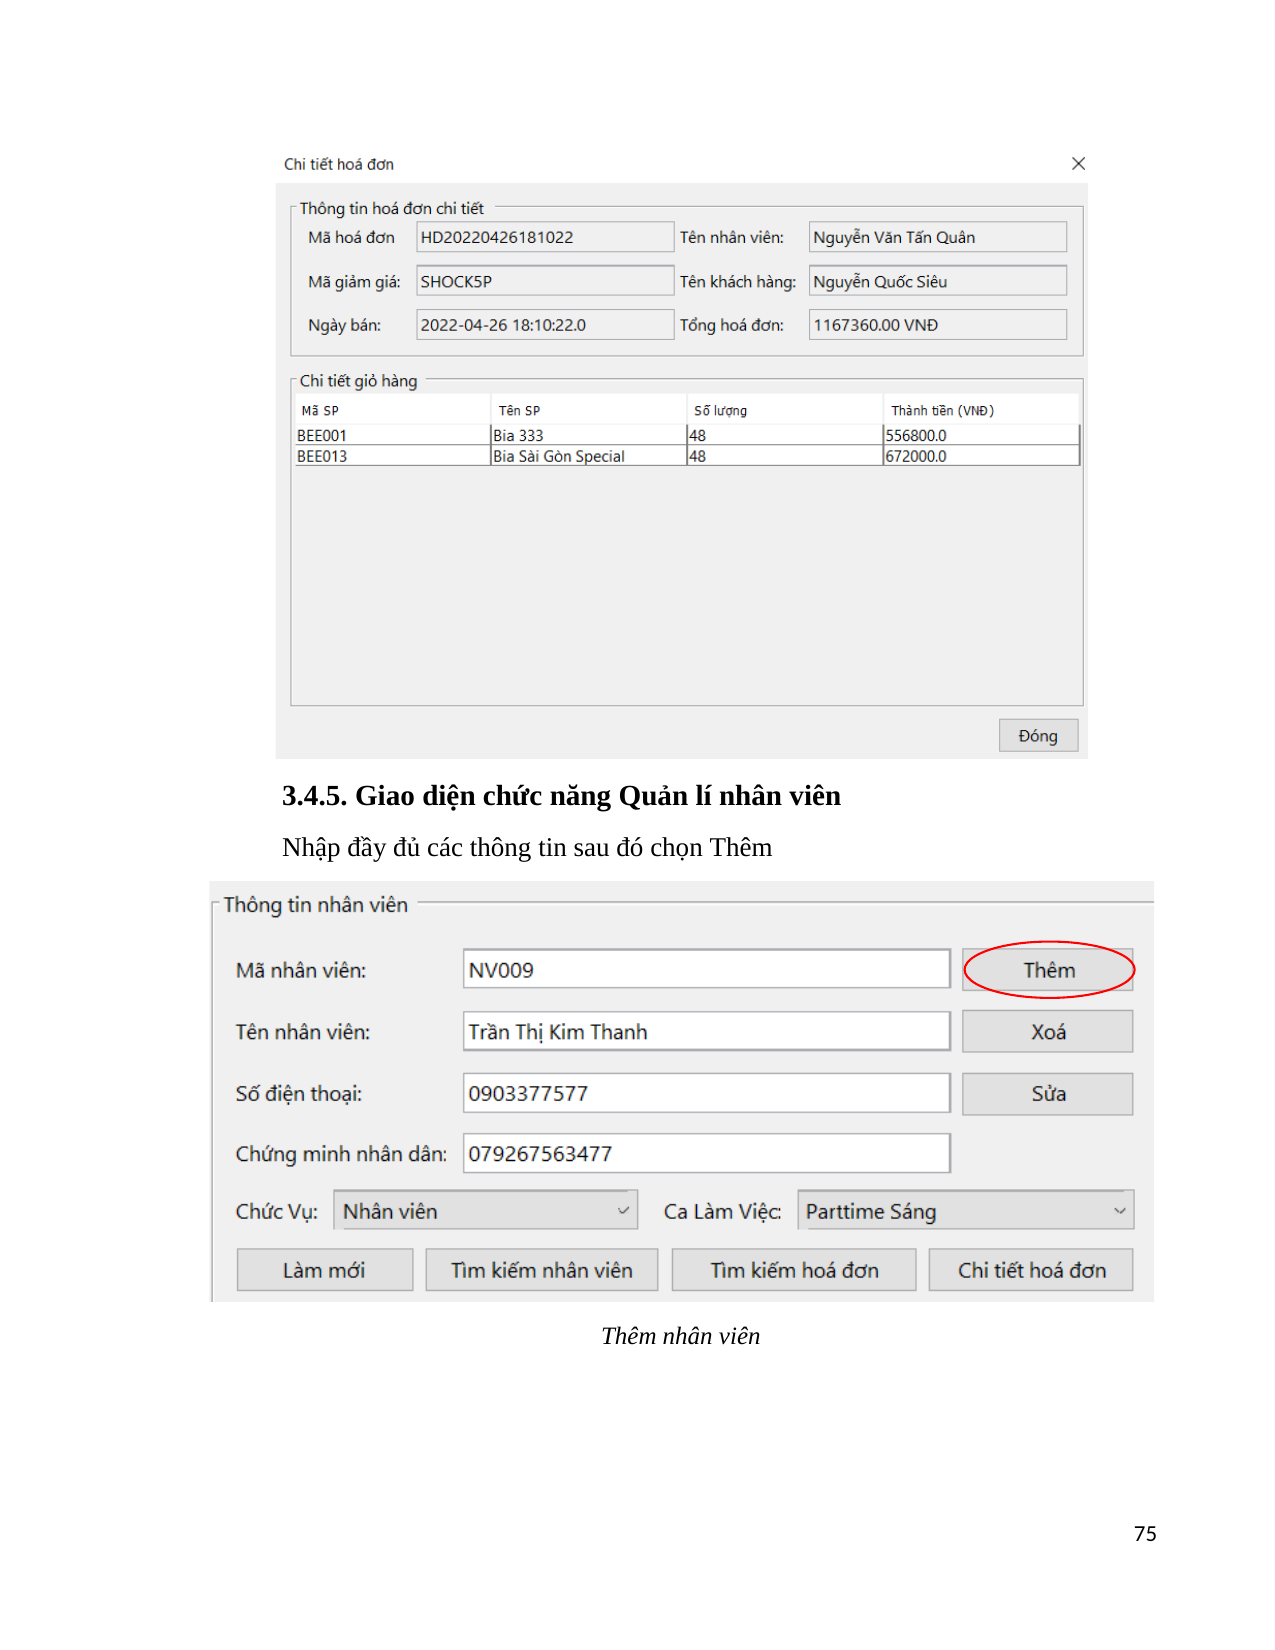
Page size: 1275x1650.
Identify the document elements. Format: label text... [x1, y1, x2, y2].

text Thêm nhân viên [207, 1321, 1157, 1349]
picture [209, 881, 1155, 1302]
picture [275, 147, 1089, 759]
text Nhập đầy đủ các thông tin sau đó chọn Thêm [207, 831, 1157, 862]
subtitle 3.4.5. Giao diện chức năng Quản lí nhân viên [207, 778, 1157, 811]
